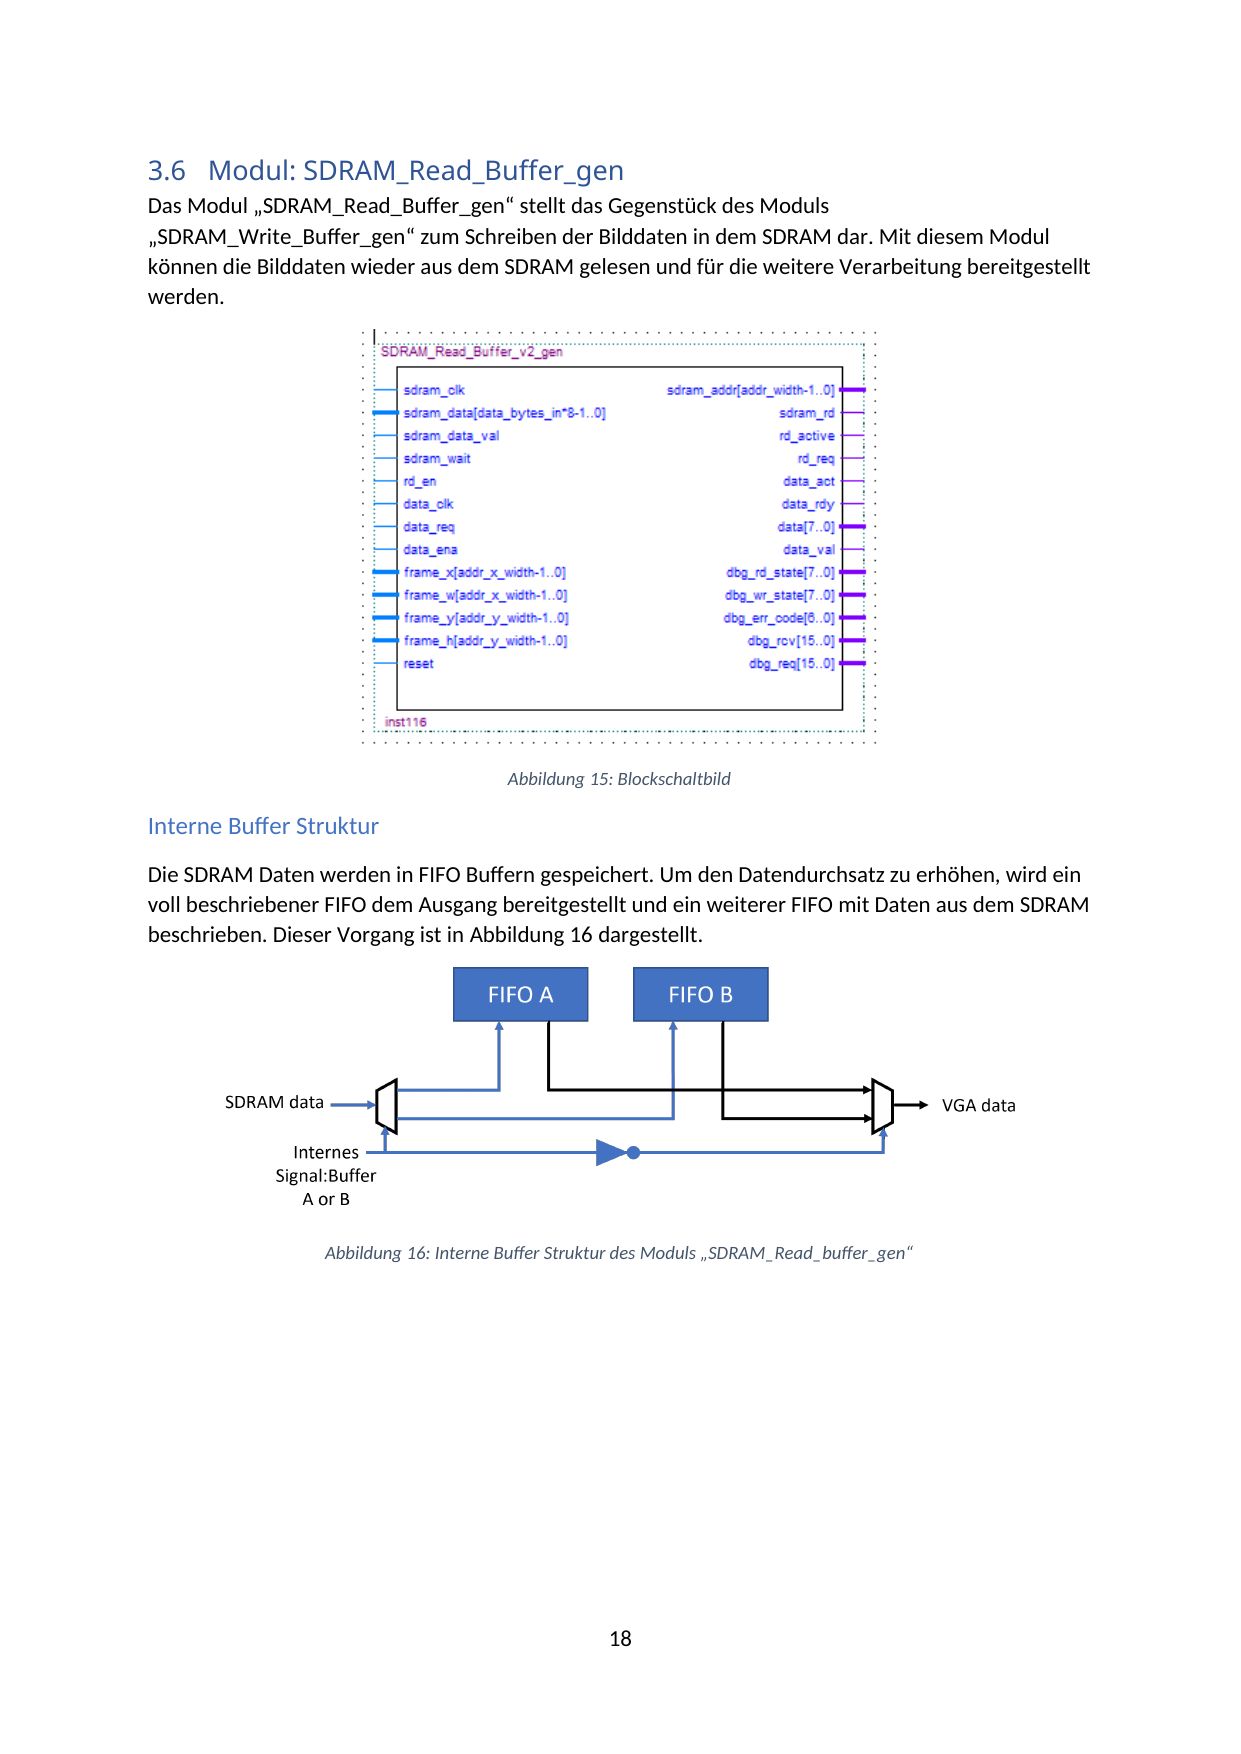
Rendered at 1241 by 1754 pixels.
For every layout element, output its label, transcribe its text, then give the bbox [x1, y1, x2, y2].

text Die SDRAM Daten werden in FIFO Buffern gespeichert. Um den Datendurchsatz zu erhöhen, wird ein voll beschriebener FIFO dem Ausgang bereitgestellt und ein weiterer FIFO mit Daten aus dem SDRAM beschrieben. Dieser Vorgang ist in Abbildung 16 dargestellt. [148, 860, 1093, 948]
text Abbildung : Blockschaltbild [148, 767, 1093, 789]
picture [361, 329, 879, 748]
text Interne Buffer Struktur [148, 810, 1093, 841]
subtitle Modul: SDRAM_Read_Buffer_gen [148, 152, 1093, 189]
text Das Modul „SDRAM_Read_Buffer_gen“ stellt das Gegenstück des Moduls „SDRAM_Write_Buffer_gen“ zum Schreiben der Bilddaten in dem SDRAM dar. Mit diesem Modul können die Bilddaten wieder aus dem SDRAM gelesen und für die weitere Verarbeitung bereitgestellt werden. [148, 192, 1093, 310]
text Abbildung : Interne Buffer Struktur des Moduls „SDRAM_Read_buffer_gen“ [148, 1241, 1093, 1264]
picture [213, 967, 1028, 1222]
